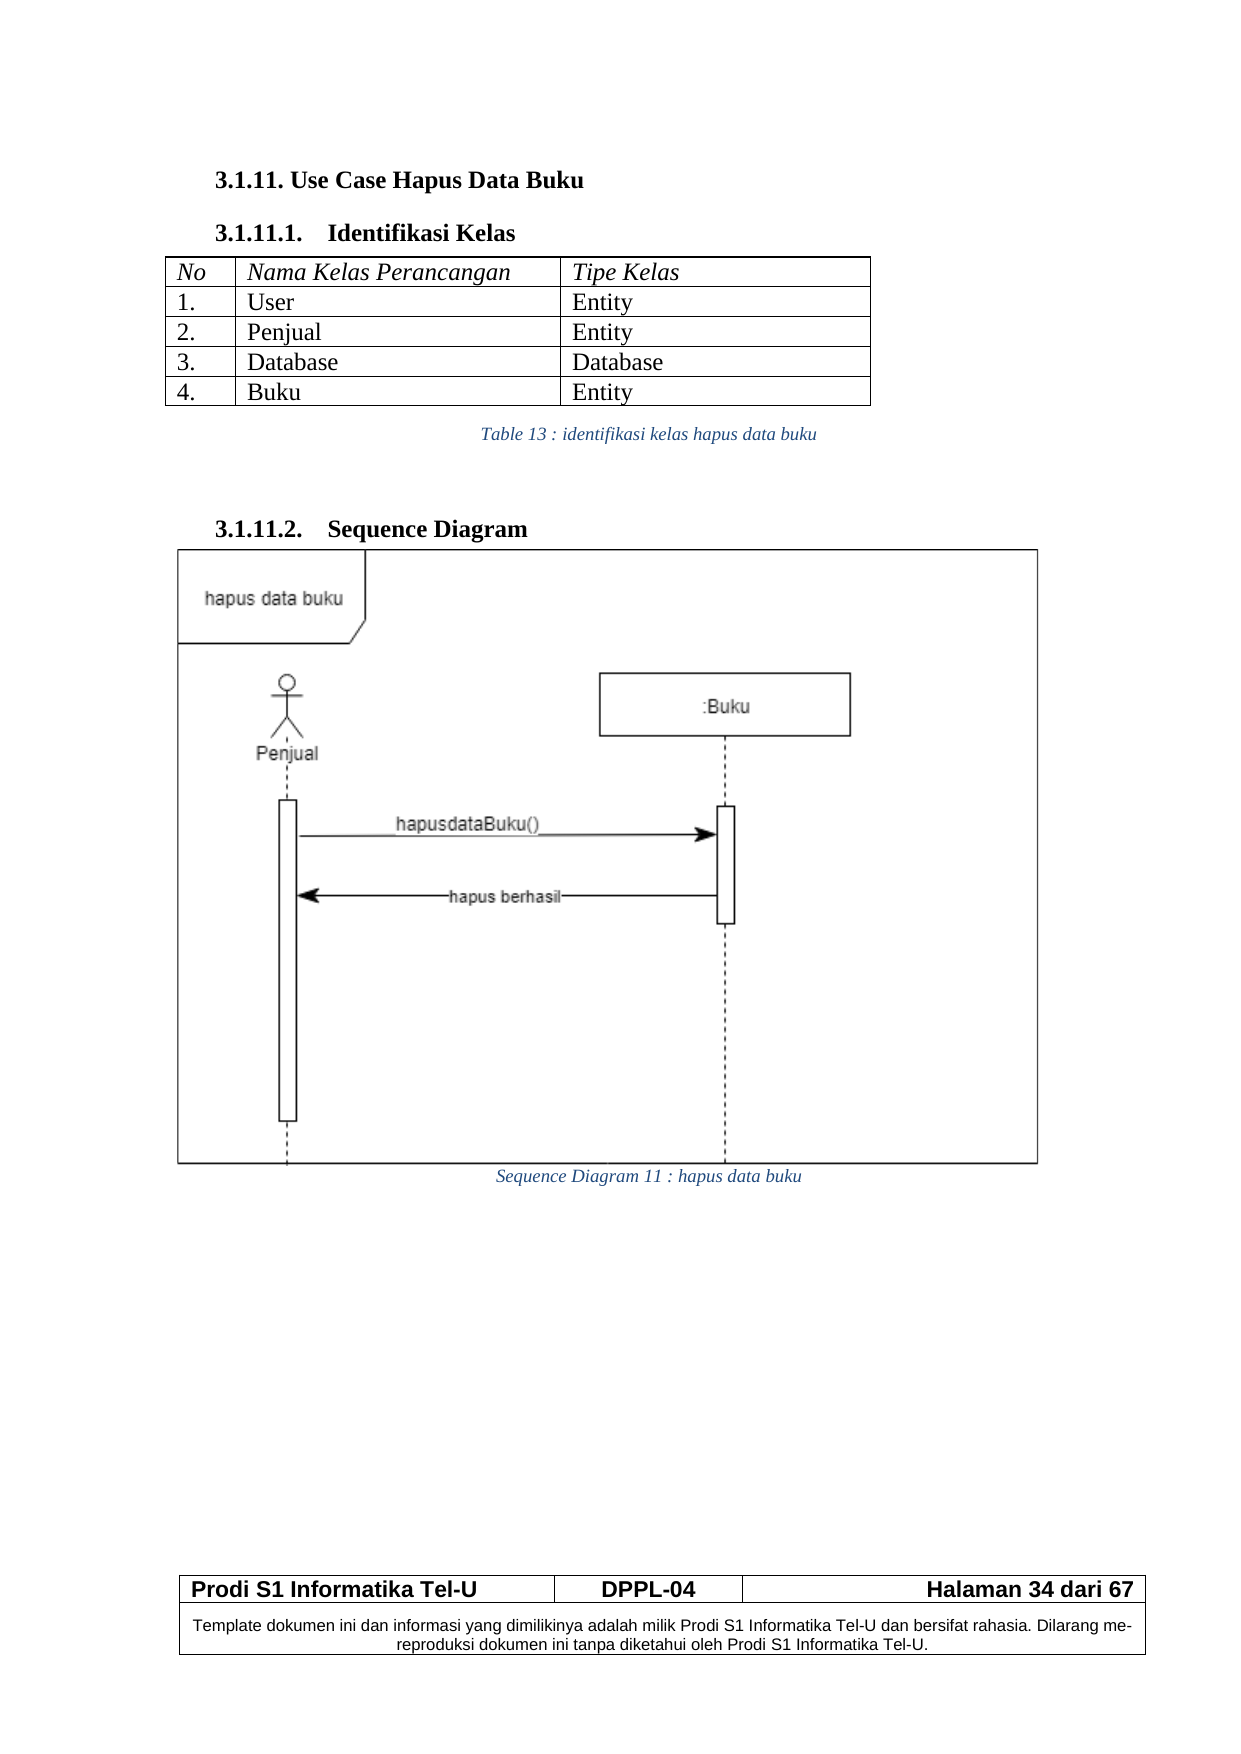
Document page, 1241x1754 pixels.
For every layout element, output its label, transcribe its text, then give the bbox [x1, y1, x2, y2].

picture [177, 549, 1039, 1166]
table_cell 1. [166, 287, 235, 316]
subtitle Sequence Diagram [215, 514, 1122, 543]
table_cell Database [236, 347, 560, 376]
table_cell 3. [166, 347, 235, 376]
table_cell User [236, 287, 560, 316]
table_header Tipe Kelas [561, 258, 870, 286]
text Sequence Diagram 11 : hapus data buku [177, 1165, 1122, 1187]
table_cell Entity [561, 287, 870, 316]
text Table 13 : identifikasi kelas hapus data buku [177, 423, 1122, 444]
table_header No [166, 258, 235, 286]
subtitle Identifikasi Kelas [215, 218, 1122, 247]
table_cell Entity [561, 317, 870, 346]
table_cell 2. [166, 317, 235, 346]
table_cell Entity [561, 377, 870, 405]
table_cell Penjual [236, 317, 560, 346]
table_header Nama Kelas Perancangan [236, 258, 560, 286]
table_cell 4. [166, 377, 235, 405]
subtitle Use Case Hapus Data Buku [215, 165, 1122, 193]
table_cell Buku [236, 377, 560, 405]
table_cell Database [561, 347, 870, 376]
